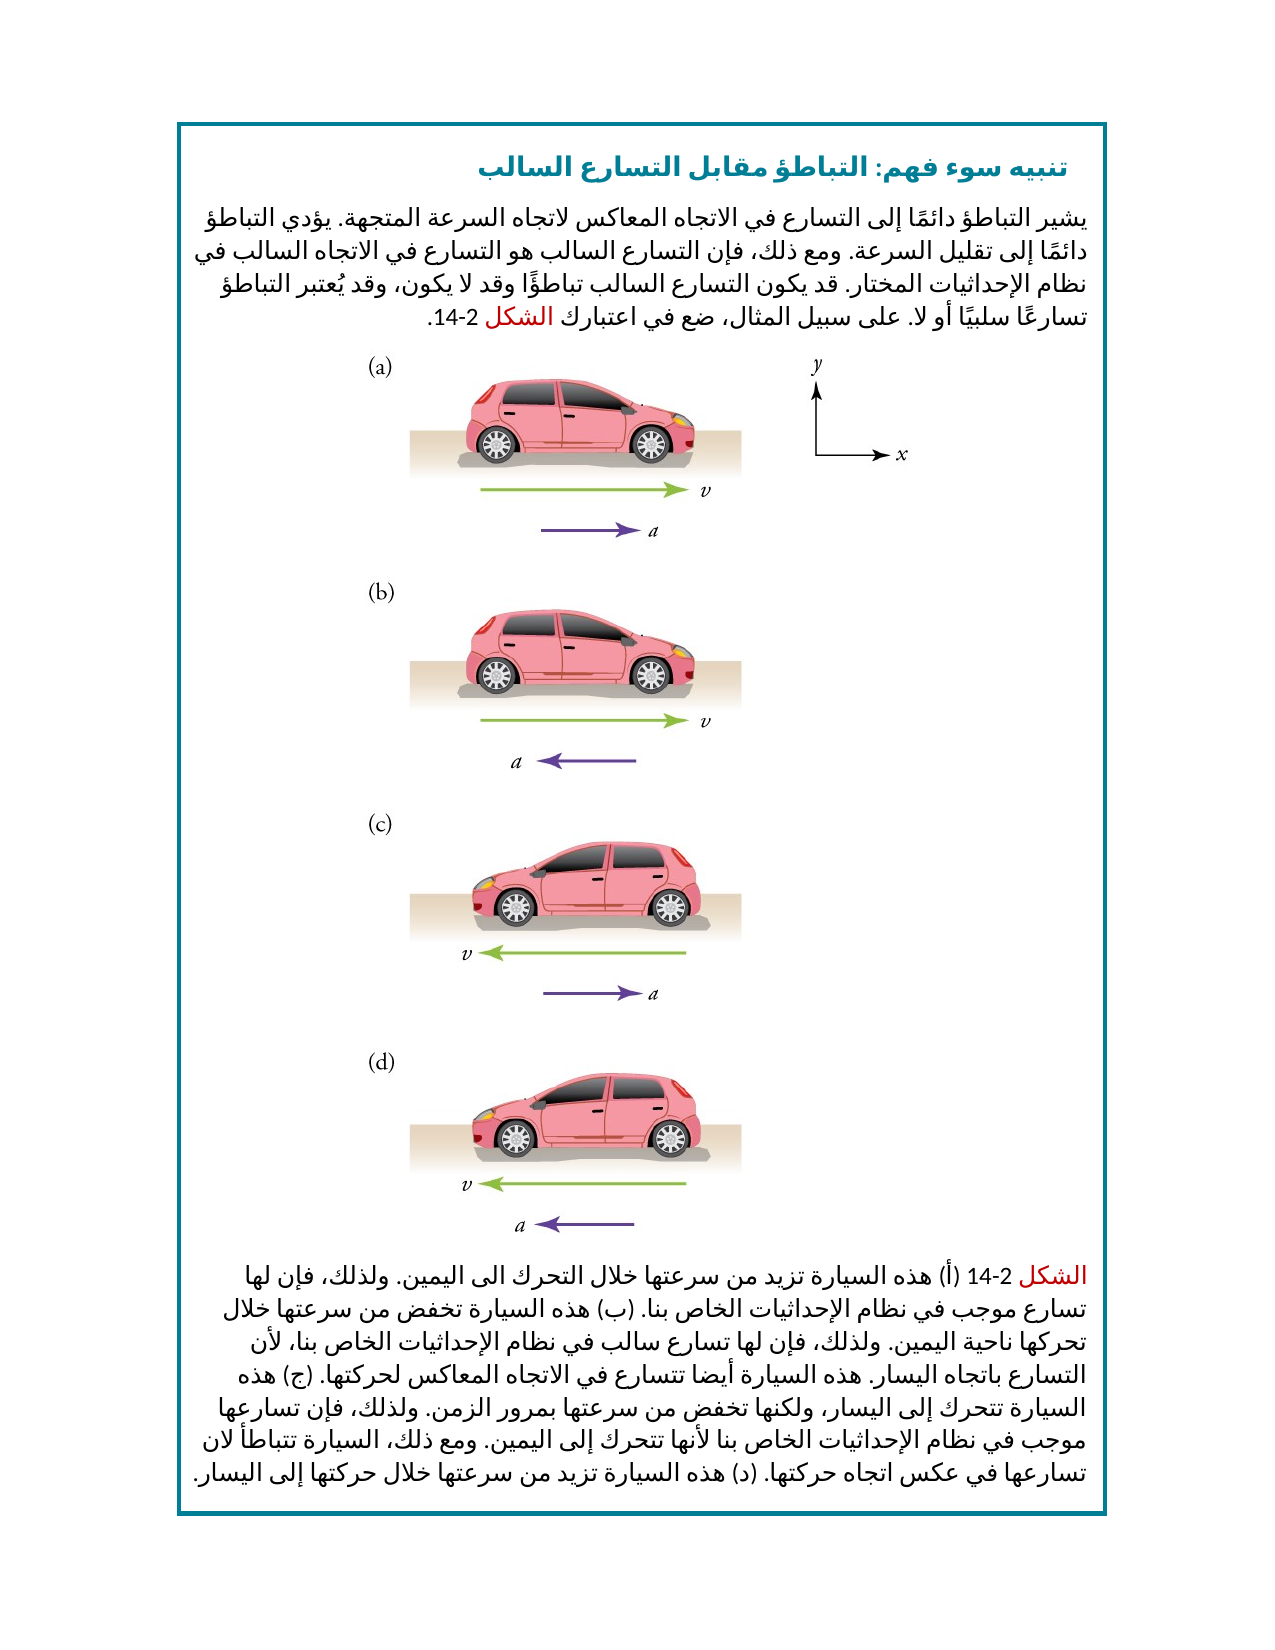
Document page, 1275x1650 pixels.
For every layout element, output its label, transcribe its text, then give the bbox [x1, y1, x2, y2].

subtitle تنبيه سوء فهم: التباطؤ مقابل التسارع السالب [206, 150, 1069, 183]
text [187, 1260, 1087, 1488]
picture [363, 350, 911, 1241]
text يشير التباطؤ دائمًا إلى التسارع في الاتجاه المعاكس لاتجاه السرعة المتجهة. يؤدي التباطؤ دائمًا إلى تقليل السرعة. ومع ذلك، فإن التسارع السالب هو التسارع في الاتجاه السالب في نظام الإحداثيات المختار. قد يكون التسارع السالب تباطؤًا وقد لا يكون، وقد يُعتبر التباطؤ تسارعًا سلبيًا أو لا. على سبيل المثال، ضع في اعتبارك الشكل 2-14. [187, 202, 1087, 332]
